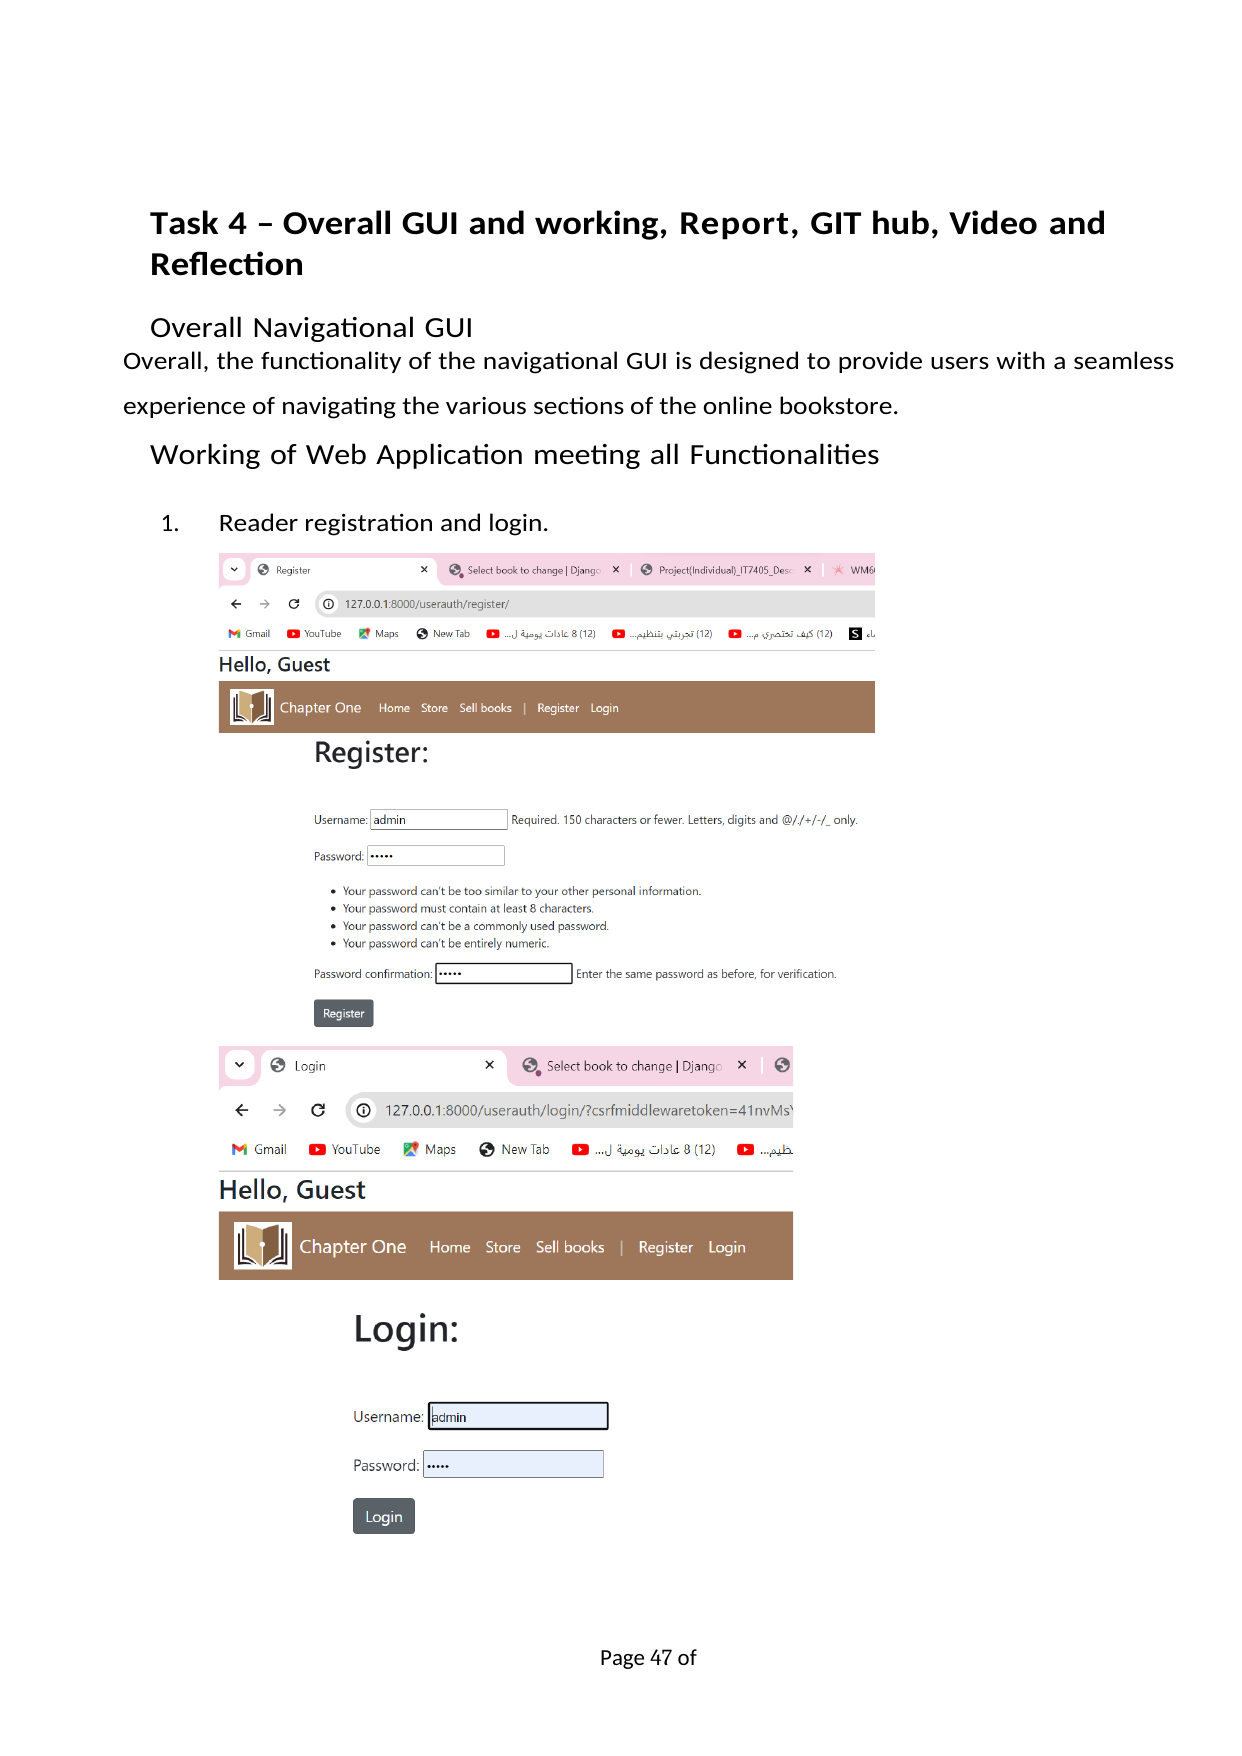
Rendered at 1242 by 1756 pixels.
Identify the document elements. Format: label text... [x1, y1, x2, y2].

list Reader registration and login. [160, 507, 1177, 538]
picture [218, 1046, 794, 1572]
subtitle Working of Web Application meeting all Functionalities [150, 436, 1177, 472]
text Overall, the functionality of the navigational GUI is designed to provide users with a seamless experience of navigating the various sections of the online bookstore. [123, 345, 1177, 421]
subtitle Overall Navigational GUI [150, 309, 1177, 345]
picture [218, 553, 875, 1034]
subtitle Task 4 – Overall GUI and working, Report, GIT hub, Video and Reflection [150, 202, 1177, 283]
